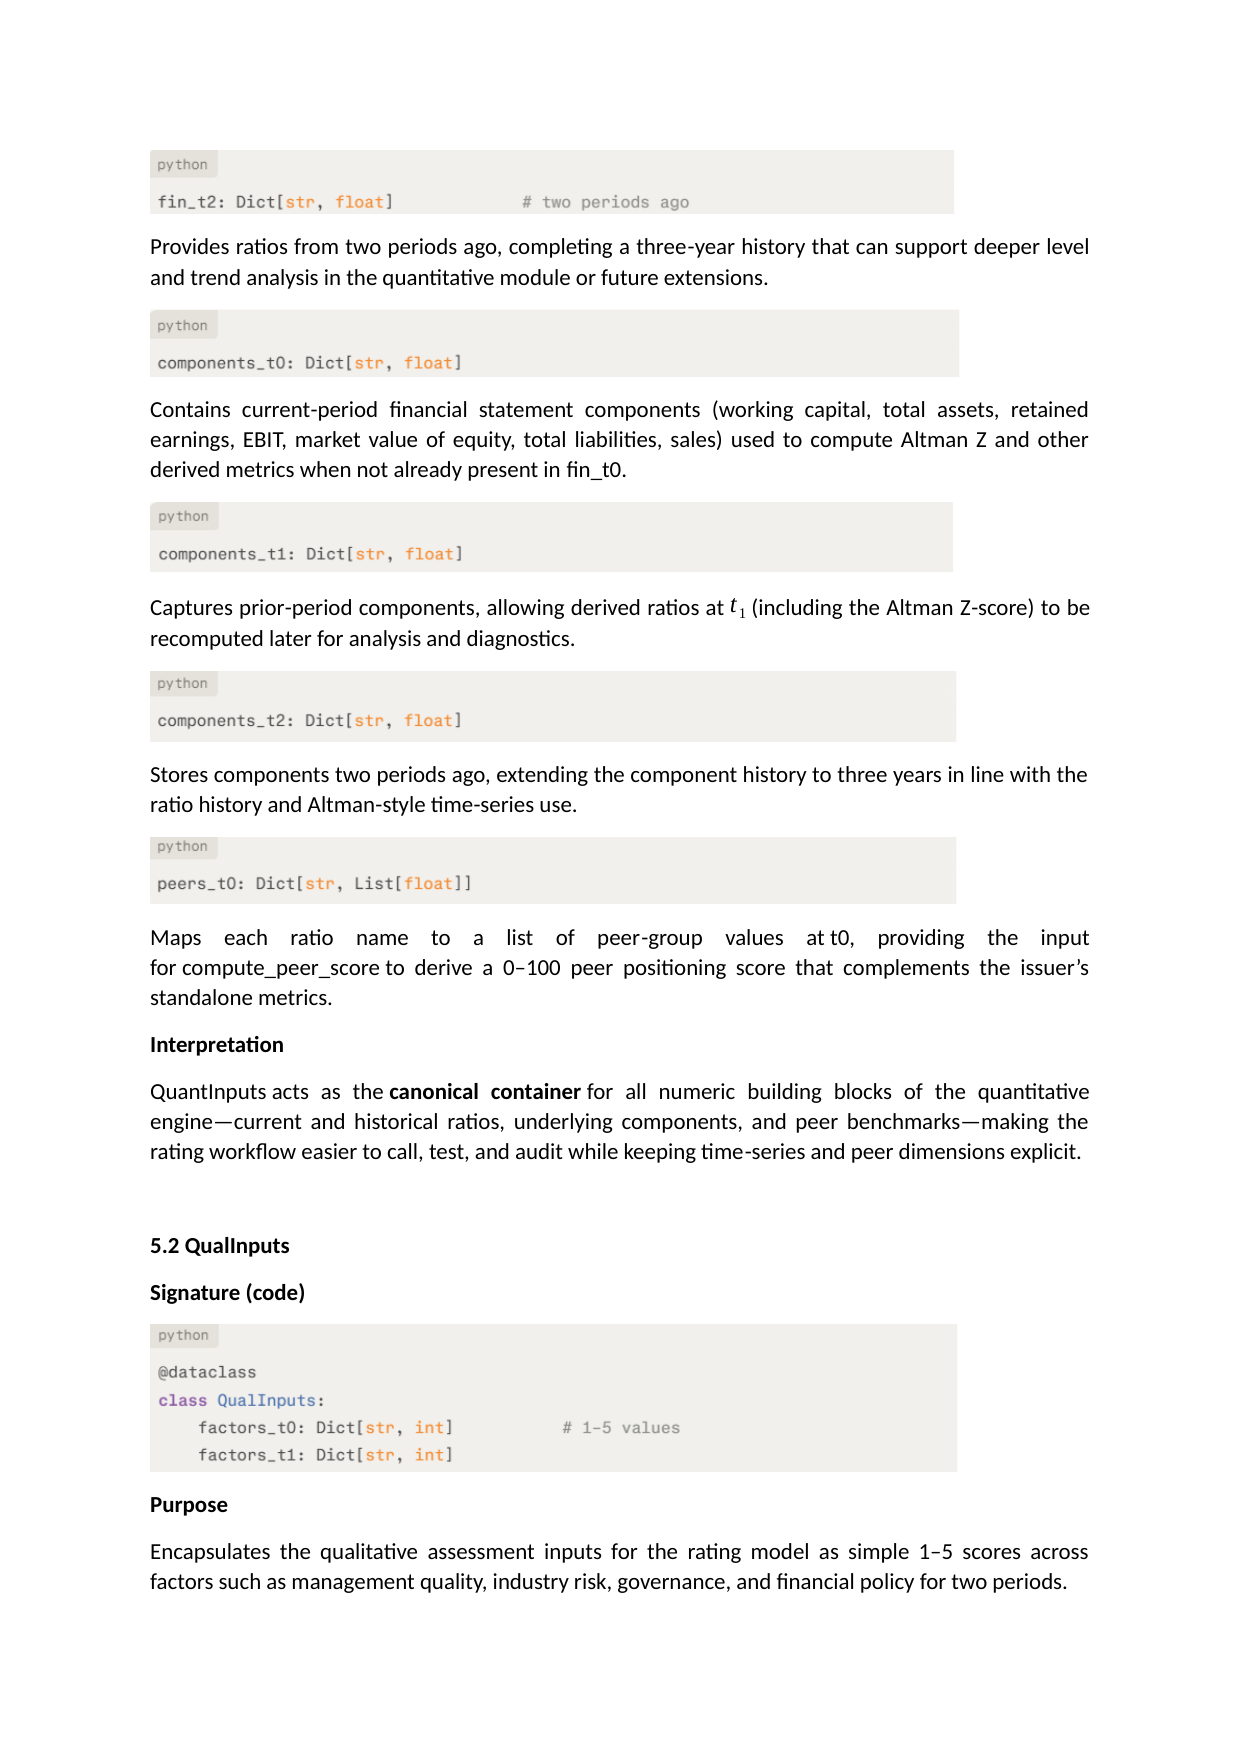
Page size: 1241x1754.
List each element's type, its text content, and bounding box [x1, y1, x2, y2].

picture [150, 309, 960, 377]
text Encapsulates the qualitative assessment inputs for the rating model as simple 1–5 scores across factors such as management quality, industry risk, governance, and financial policy for two periods.​ [150, 1537, 1090, 1596]
picture [150, 150, 955, 214]
text Stores components two periods ago, extending the component history to three years in line with the ratio history and Altman-style time-series use. [150, 760, 1090, 818]
text 5.2 QualInputs [150, 1231, 1090, 1259]
text Contains current-period financial statement components (working capital, total assets, retained earnings, EBIT, market value of equity, total liabilities, sales) used to compute Altman Z and other derived metrics when not already present in fin_t0. [150, 395, 1090, 483]
text Provides ratios from two periods ago, completing a three-year history that can support deeper level and trend analysis in the quantitative module or future extensions. [150, 232, 1090, 291]
text Captures prior-period components, allowing derived ratios at (including the Altman Z-score) to be recomputed later for analysis and diagnostics. [150, 591, 1090, 652]
text Interpretation [150, 1030, 1090, 1058]
text Maps each ratio name to a list of peer-group values at t0, providing the input for compute_peer_score to derive a 0–100 peer positioning score that complements the issuer’s standalone metrics. [150, 923, 1090, 1011]
picture [150, 1324, 958, 1472]
text Signature (code) [150, 1278, 1090, 1306]
text Purpose [150, 1490, 1090, 1518]
picture [150, 671, 957, 742]
picture [150, 502, 954, 572]
text QuantInputs acts as the canonical container for all numeric building blocks of the quantitative engine—current and historical ratios, underlying components, and peer benchmarks—making the rating workflow easier to call, test, and audit while keeping time-series and peer dimensions explicit. [150, 1077, 1090, 1165]
picture [150, 837, 957, 904]
